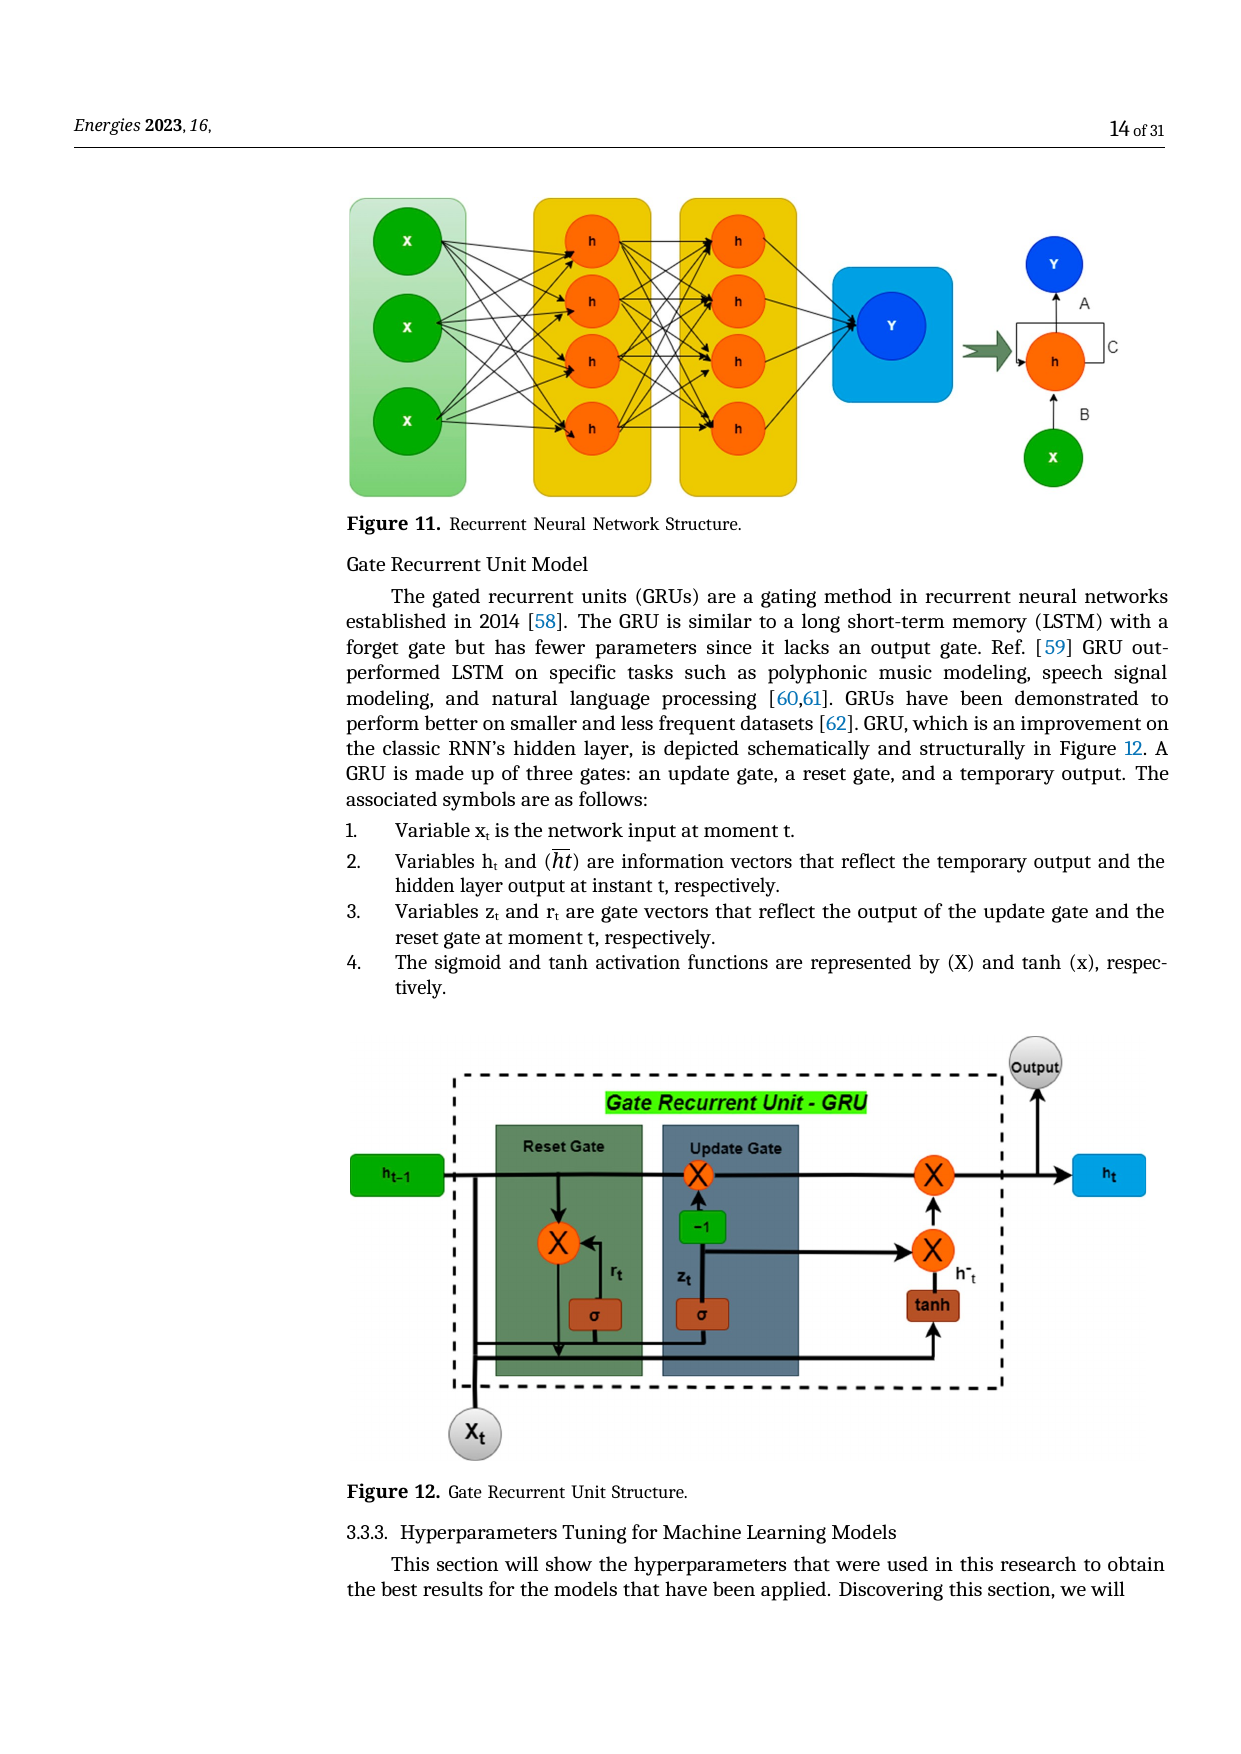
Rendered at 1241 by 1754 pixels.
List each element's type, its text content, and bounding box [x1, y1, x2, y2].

list Hyperparameters Tuning for Machine Learning Models [346, 1521, 1192, 1545]
list Variables zt and rt are gate vectors that reflect the output of the update gate and the reset gate at moment t, respectively. [347, 900, 1165, 949]
text Gate Recurrent Unit Model [347, 553, 1192, 577]
list The sigmoid and tanh activation functions are represented by (X) and tanh (x), respec- tively. [347, 951, 1169, 1000]
list Variable xt is the network input at moment t. [345, 819, 1192, 843]
text Figure 11. Recurrent Neural Network Structure. [347, 511, 1192, 536]
list Variables ht and (ht) are information vectors that reflect the temporary output and the hidden layer output at instant t, respectively. [347, 846, 1166, 898]
picture [348, 197, 1120, 498]
text This section will show the hyperparameters that were used in this research to obtain the best results for the models that have been applied. Discovering this section, we will [347, 1553, 1165, 1602]
text The gated recurrent units (GRUs) are a gating method in recurrent neural networks established in 2014 [58]. The GRU is similar to a long short-term memory (LSTM) with a forget gate but has fewer parameters since it lacks an output gate. Ref. [59] GRU out- performed LSTM on specific tasks such as polyphonic music modeling, speech signal modeling, and natural language processing [60,61]. GRUs have been demonstrated to perform better on smaller and less frequent datasets [62]. GRU, which is an improvement on the classic RNN’s hidden layer, is depicted schematically and structurally in Figure 12. A GRU is made up of three gates: an update gate, a reset gate, and a temporary output. The associated symbols are as follows: [346, 585, 1169, 811]
picture [349, 1035, 1147, 1461]
